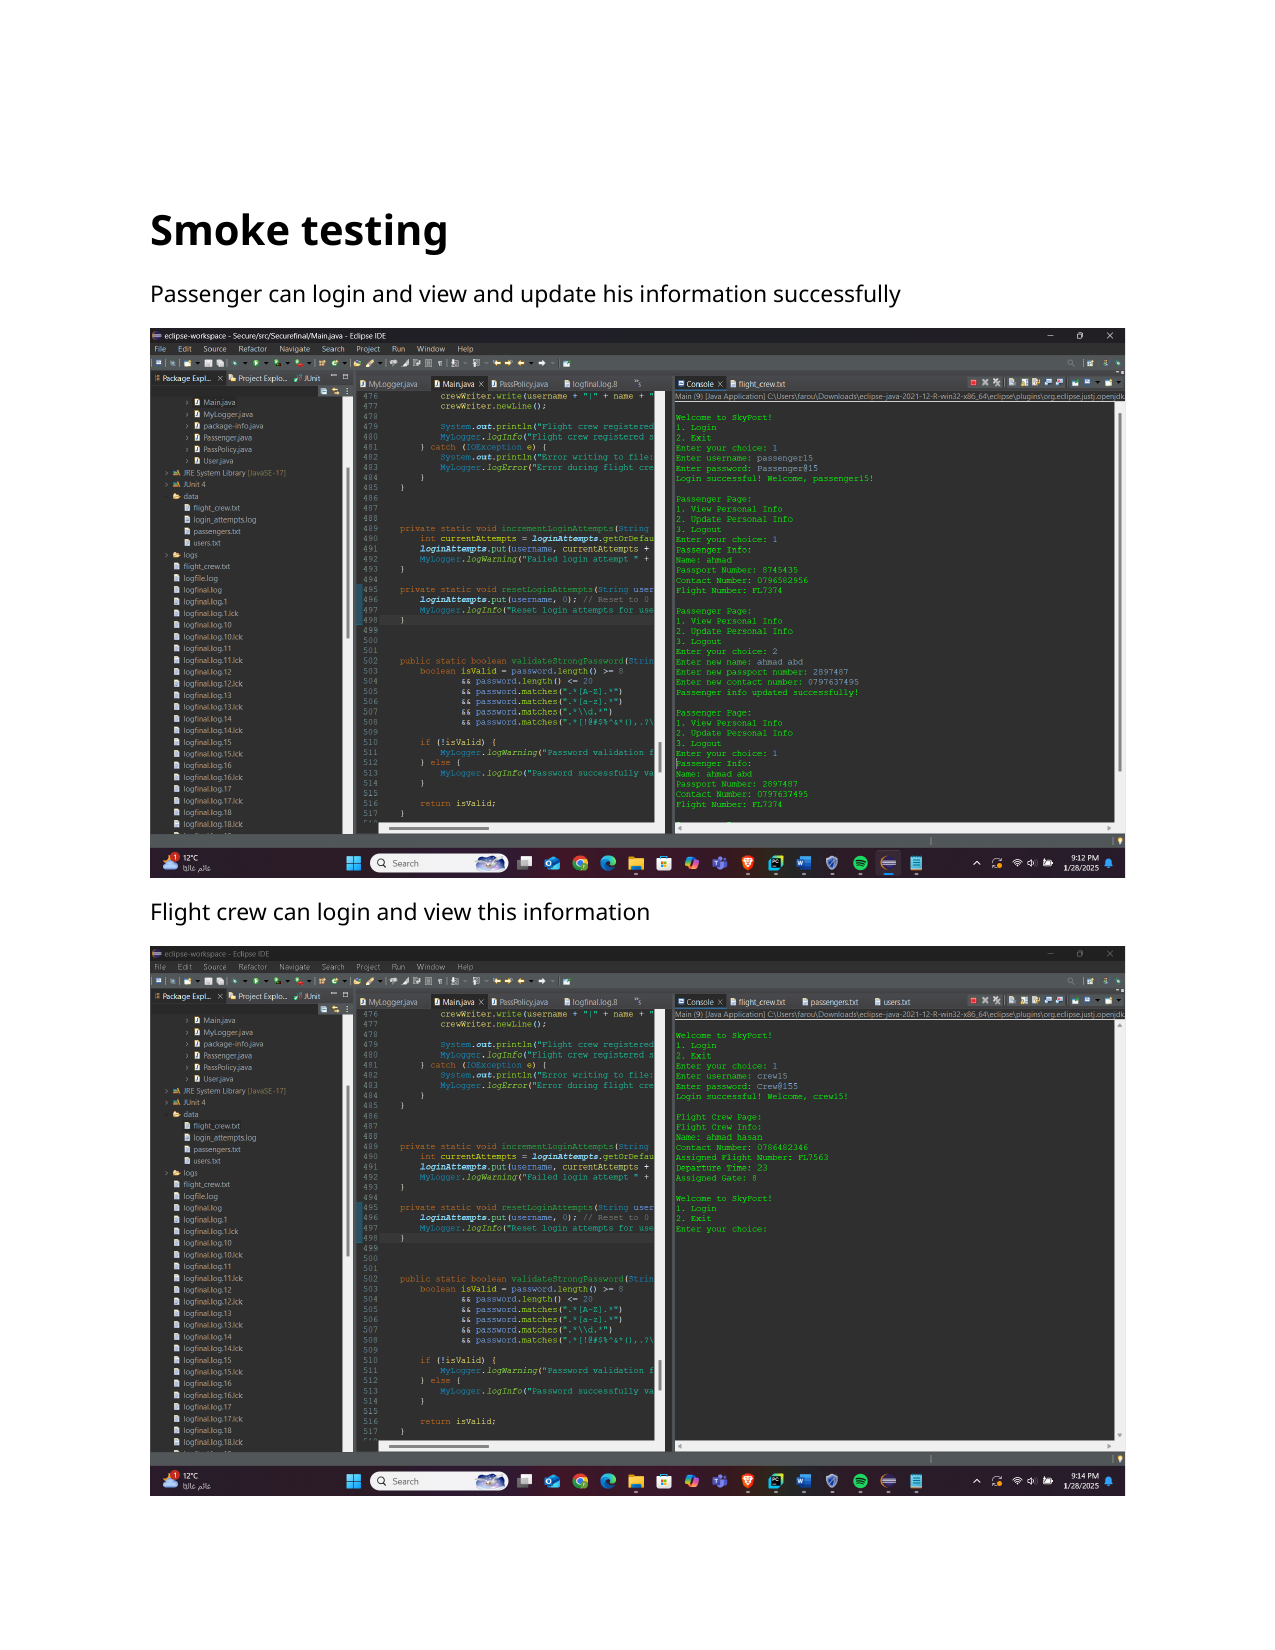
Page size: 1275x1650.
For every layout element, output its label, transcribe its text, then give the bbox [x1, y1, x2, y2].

text Flight crew can login and view this information [150, 896, 1125, 928]
picture [150, 946, 1125, 1496]
text Smoke testing [150, 200, 1125, 257]
picture [150, 328, 1125, 878]
text Passenger can login and view and update his information successfully [150, 278, 1125, 309]
